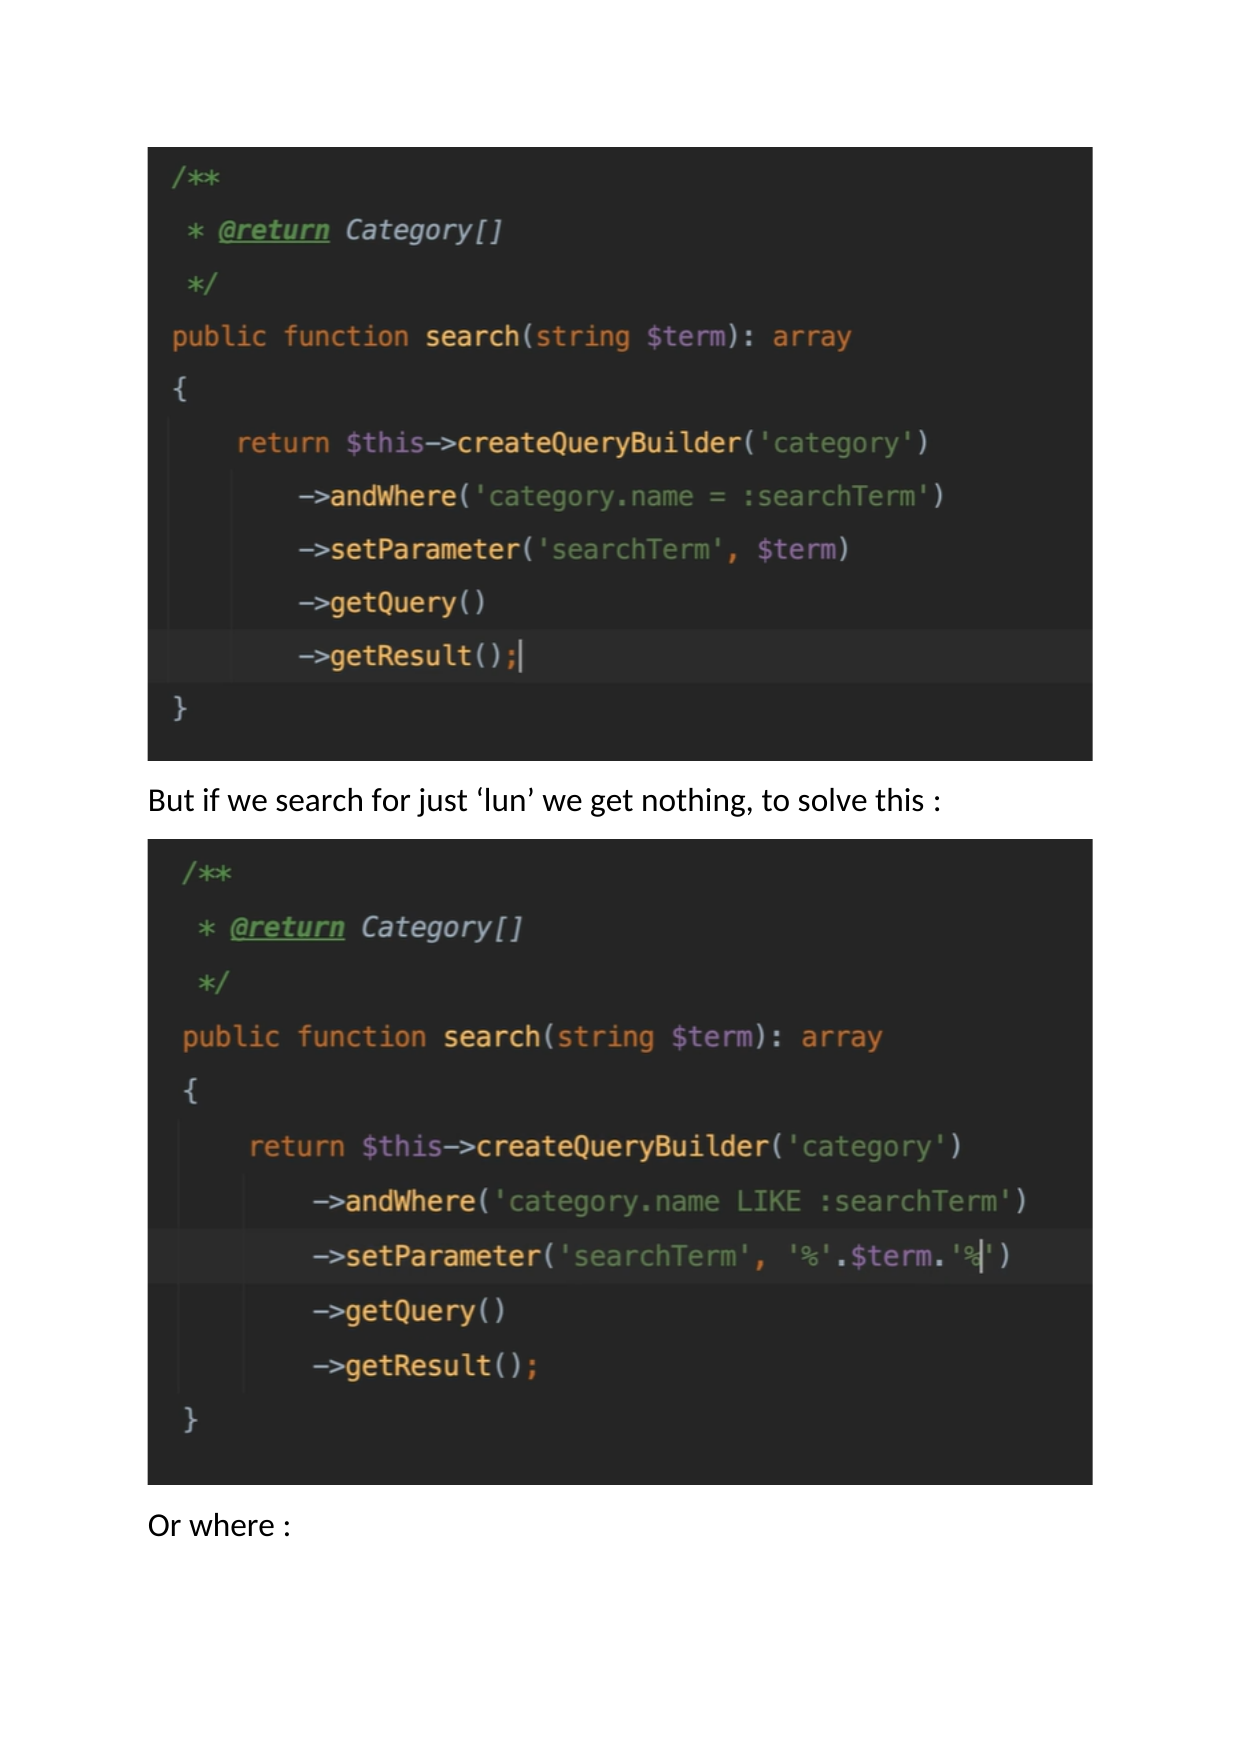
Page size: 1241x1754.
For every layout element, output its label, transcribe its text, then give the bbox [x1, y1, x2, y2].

text But if we search for just ‘lun’ we get nothing, to solve this : [148, 779, 1093, 820]
picture [147, 147, 1093, 761]
text Or where : [148, 1504, 1093, 1544]
picture [147, 839, 1093, 1485]
